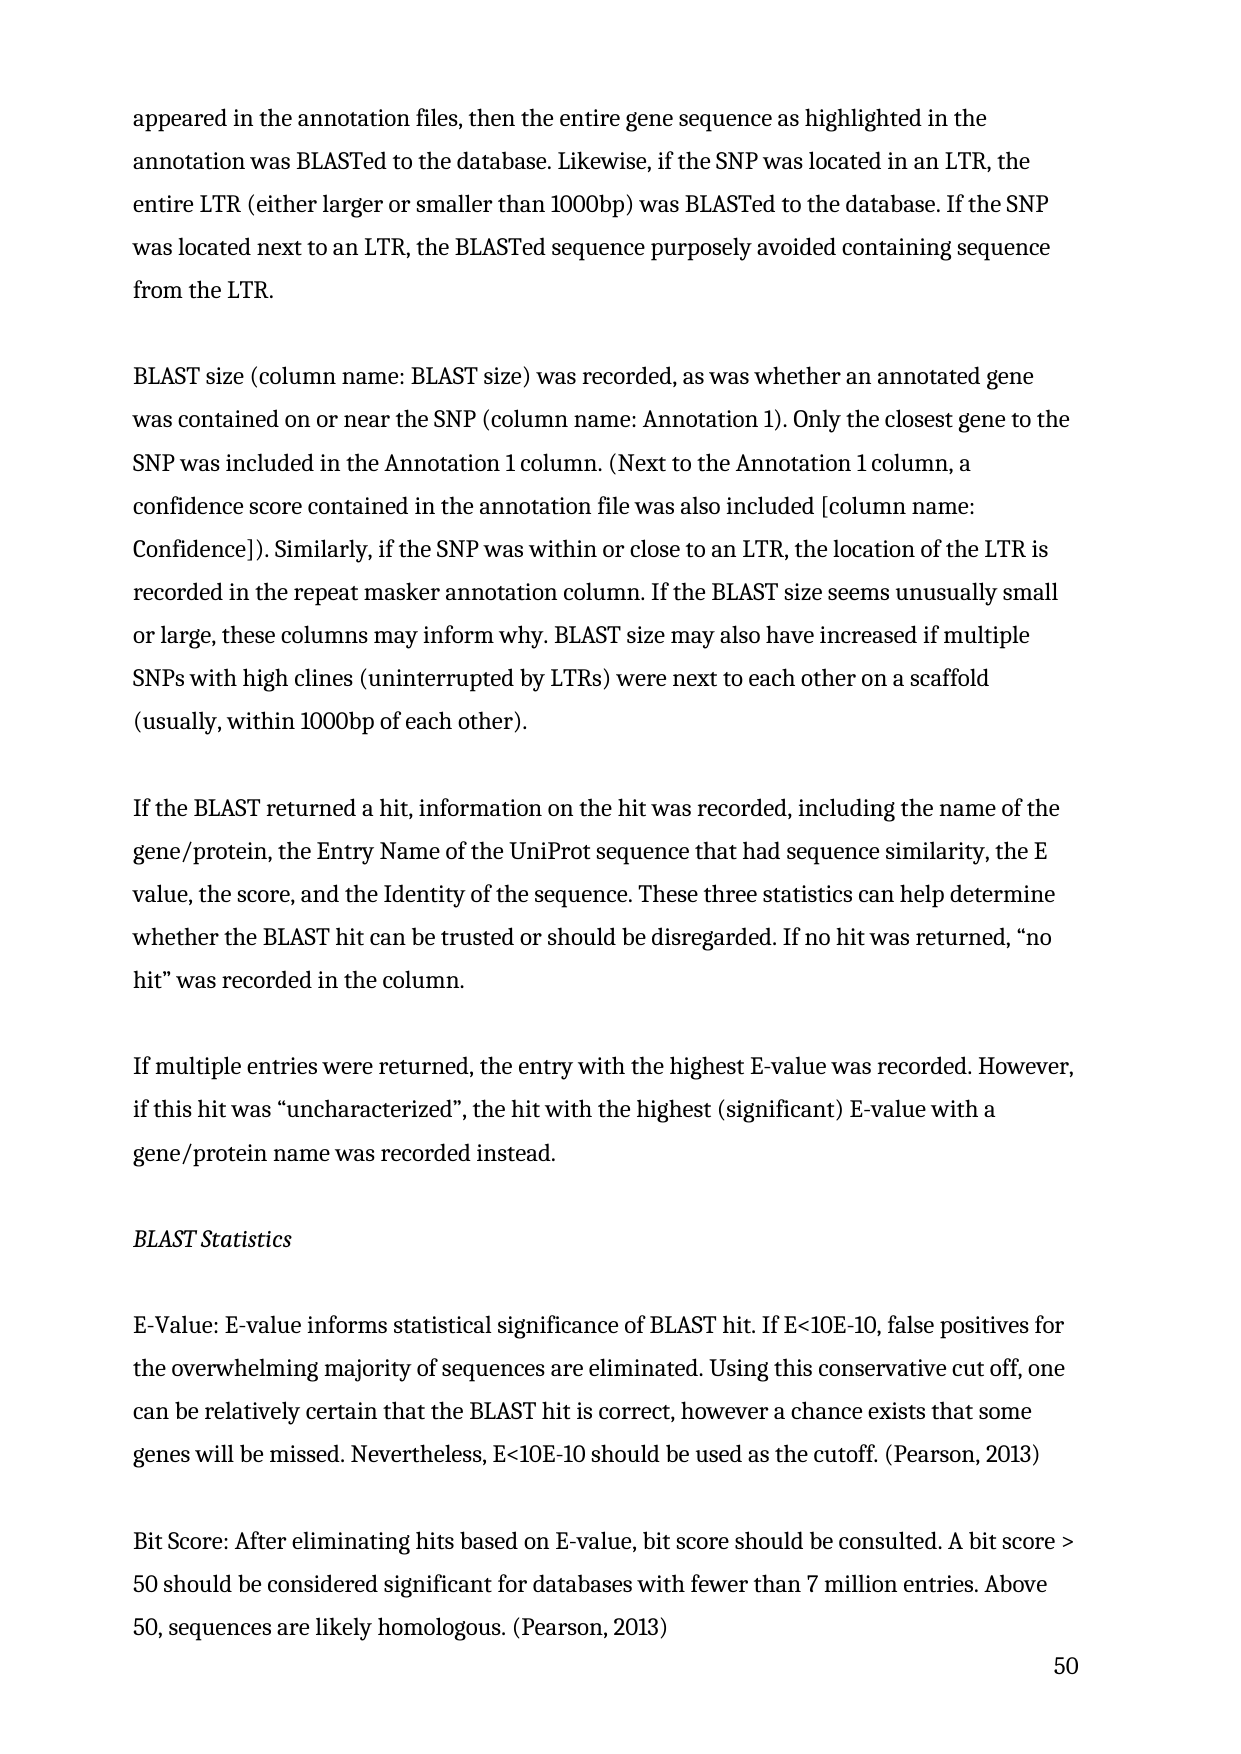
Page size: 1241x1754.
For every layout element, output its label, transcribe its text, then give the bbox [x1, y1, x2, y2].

text If multiple entries were returned, the entry with the highest E-value was recorded. However, if this hit was “uncharacterized”, the hit with the highest (significant) E-value with a gene/protein name was recorded instead. [133, 1052, 1078, 1167]
text BLAST size (column name: BLAST size) was recorded, as was whether an annotated gene was contained on or near the SNP (column name: Annotation 1). Only the closest gene to the SNP was included in the Annotation 1 column. (Next to the Annotation 1 column, a confidence score contained in the annotation file was also included [column name: Confidence]). Similarly, if the SNP was within or close to an LTR, the location of the LTR is recorded in the repeat masker annotation column. If the BLAST size seems unusually small or large, these columns may inform why. BLAST size may also have increased if multiple SNPs with high clines (uninterrupted by LTRs) were next to each other on a scaffold (usually, within 1000bp of each other). [133, 362, 1078, 736]
text Bit Score: After eliminating hits based on E-value, bit score should be consulted. A bit score > 50 should be considered significant for databases with fewer than 7 million entries. Above 50, sequences are likely homologous. (Pearson, 2013) [133, 1527, 1078, 1642]
text If the BLAST returned a hit, information on the hit was recorded, including the name of the gene/protein, the Entry Name of the UniProt sequence that had sequence similarity, the E value, the score, and the Identity of the sequence. These three statistics can help determine whether the BLAST hit can be trusted or should be disregarded. If no hit was returned, “no hit” was recorded in the column. [133, 793, 1078, 995]
text BLAST Statistics [133, 1225, 1078, 1253]
text E-Value: E-value informs statistical significance of BLAST hit. If E<10E-10, false positives for the overwhelming majority of sequences are eliminated. Using this conservative cut off, one can be relatively certain that the BLAST hit is correct, however a chance exists that some genes will be missed. Nevertheless, E<10E-10 should be used as the cutoff. (Pearson, 2013) [133, 1311, 1078, 1469]
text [133, 103, 1078, 305]
